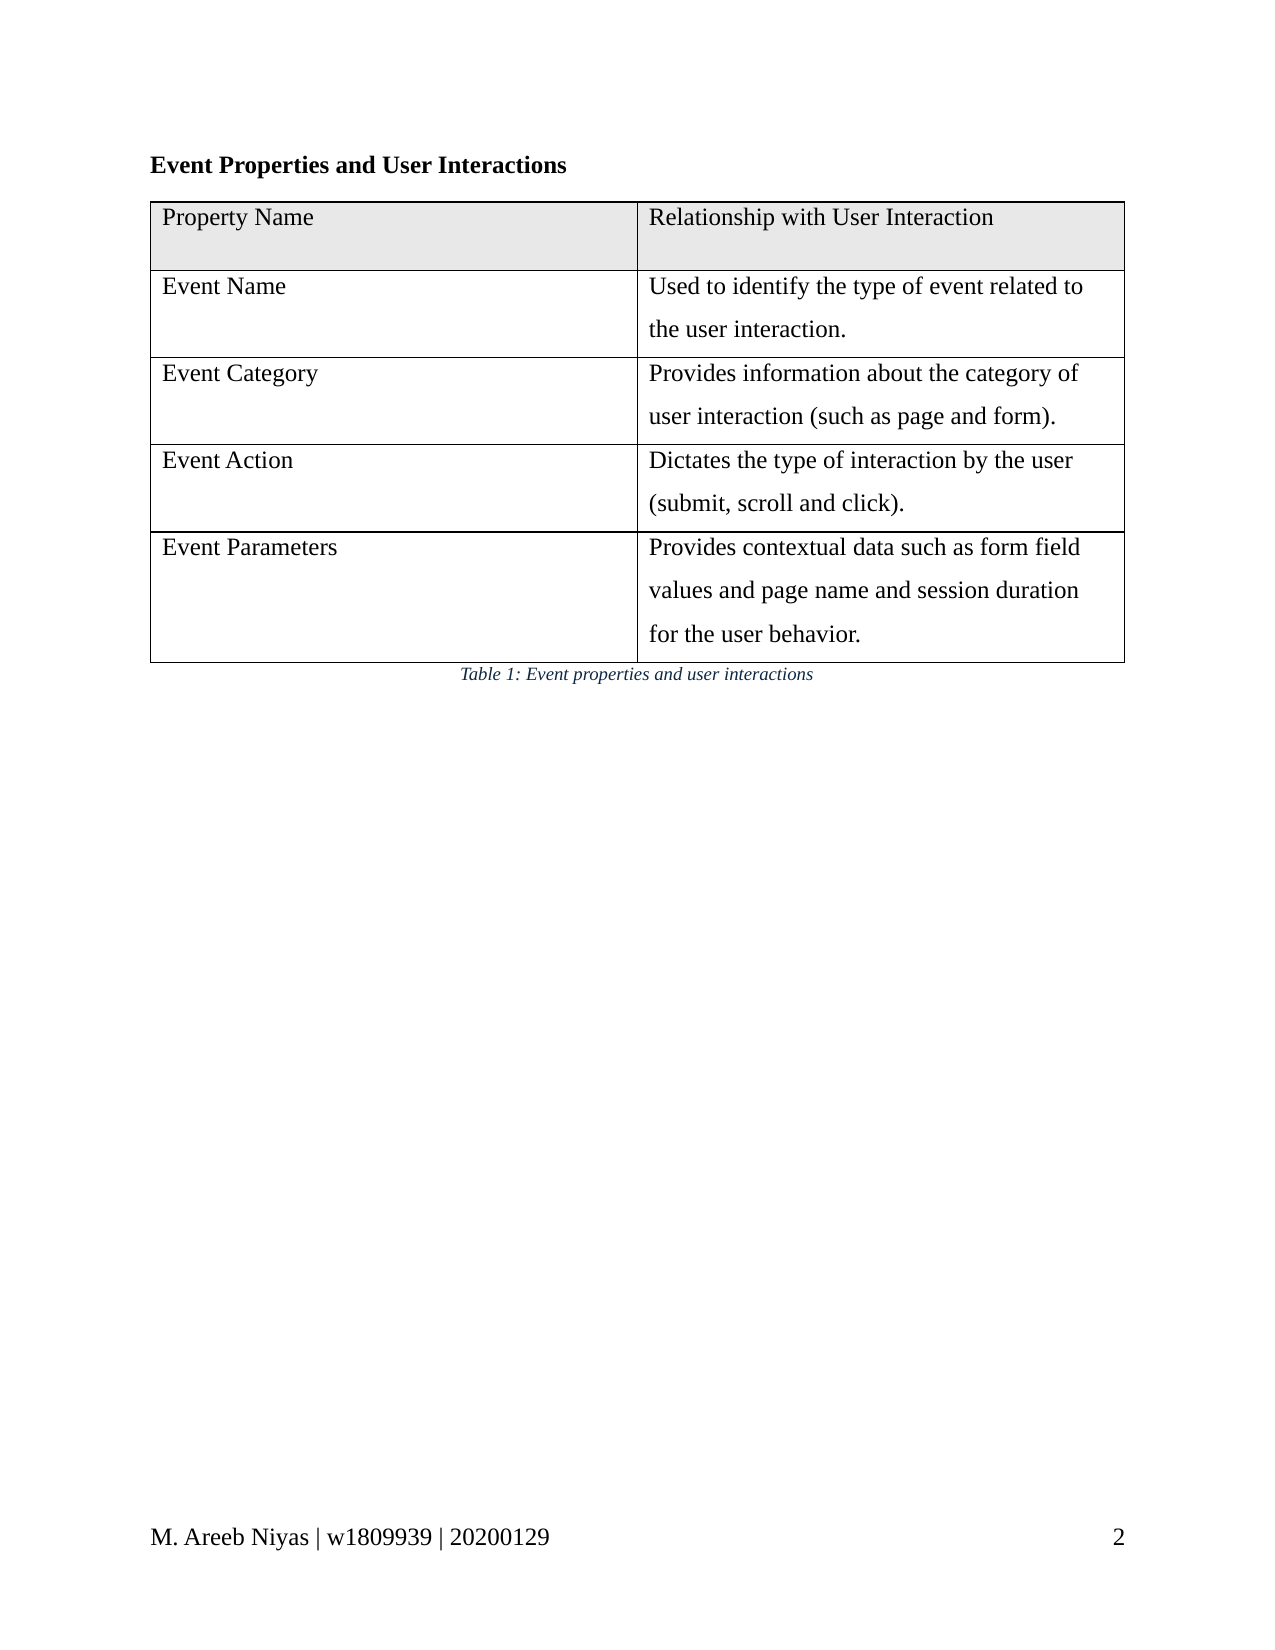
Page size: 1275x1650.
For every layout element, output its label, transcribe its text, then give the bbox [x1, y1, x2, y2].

table_cell Event Action [151, 445, 637, 531]
table_cell Used to identify the type of event related to the user interaction. [638, 271, 1124, 357]
table_cell Dictates the type of interaction by the user (submit, scroll and click). [638, 445, 1124, 531]
table_header Relationship with User Interaction [638, 203, 1124, 270]
table_cell Event Parameters [151, 533, 637, 662]
table_cell Event Name [151, 271, 637, 357]
table_cell Event Category [151, 358, 637, 444]
text Table 1: Event properties and user interactions [150, 663, 1125, 684]
table_header Property Name [151, 203, 637, 270]
subtitle Event Properties and User Interactions [150, 150, 1125, 179]
table_cell Provides contextual data such as form field values and page name and session duration for the user behavior. [638, 533, 1124, 662]
table_cell Provides information about the category of user interaction (such as page and form). [638, 358, 1124, 444]
